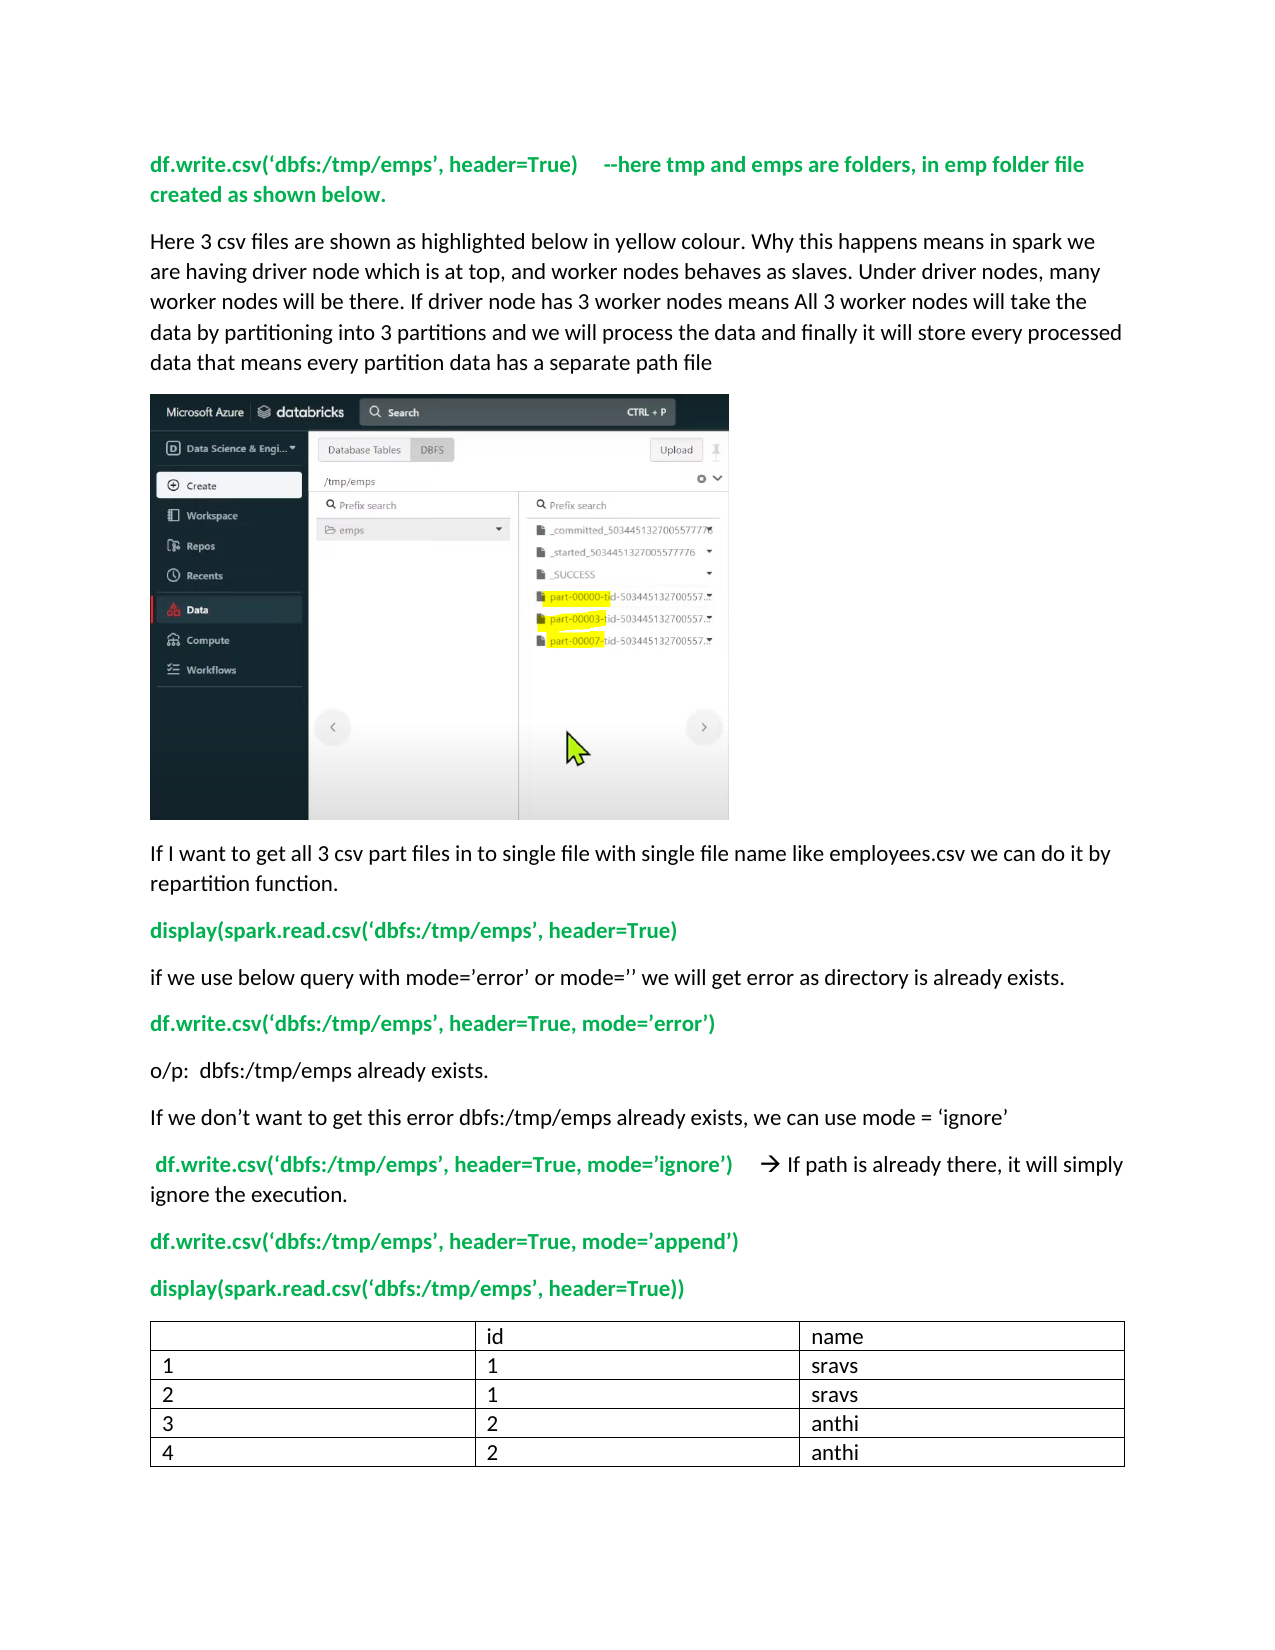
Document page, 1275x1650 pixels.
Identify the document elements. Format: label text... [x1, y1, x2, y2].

table_cell 1 [476, 1380, 799, 1408]
table_cell sravs [800, 1351, 1124, 1379]
text If I want to get all 3 csv part files in to single file with single file name like employees.csv we can do it by repartition function. [150, 839, 1125, 897]
table_cell sravs [800, 1380, 1124, 1408]
table_cell anthi [800, 1438, 1124, 1466]
text df.write.csv(‘dbfs:/tmp/emps’, header=True, mode=’ignore’) If path is already there, it will simply ignore the execution. [150, 1150, 1125, 1208]
table_cell 4 [151, 1438, 475, 1466]
table_cell 3 [151, 1409, 475, 1437]
picture [150, 394, 729, 820]
text If we don’t want to get this error dbfs:/tmp/emps already exists, we can use mode = ‘ignore’ [150, 1103, 1125, 1131]
text df.write.csv(‘dbfs:/tmp/emps’, header=True) --here tmp and emps are folders, in emp folder file created as shown below. [150, 150, 1125, 208]
table_cell 2 [151, 1380, 475, 1408]
table_header id [476, 1322, 799, 1350]
text Here 3 csv files are shown as highlighted below in yellow colour. Why this happens means in spark we are having driver node which is at top, and worker nodes behaves as slaves. Under driver nodes, many worker nodes will be there. If driver node has 3 worker nodes means All 3 worker nodes will take the data by partitioning into 3 partitions and we will process the data and finally it will store every processed data that means every partition data has a separate path file [150, 227, 1125, 376]
text display(spark.read.csv(‘dbfs:/tmp/emps’, header=True)) [150, 1274, 1125, 1302]
table_header name [800, 1322, 1124, 1350]
table_header [151, 1322, 475, 1350]
text o/p: dbfs:/tmp/emps already exists. [150, 1056, 1125, 1084]
text df.write.csv(‘dbfs:/tmp/emps’, header=True, mode=’error’) [150, 1009, 1125, 1037]
text display(spark.read.csv(‘dbfs:/tmp/emps’, header=True) [150, 916, 1125, 944]
table_cell 1 [476, 1351, 799, 1379]
table_cell anthi [800, 1409, 1124, 1437]
table_cell 2 [476, 1438, 799, 1466]
table_cell 1 [151, 1351, 475, 1379]
table_cell 2 [476, 1409, 799, 1437]
text df.write.csv(‘dbfs:/tmp/emps’, header=True, mode=’append’) [150, 1227, 1125, 1255]
text if we use below query with mode=’error’ or mode=’’ we will get error as directory is already exists. [150, 963, 1125, 991]
